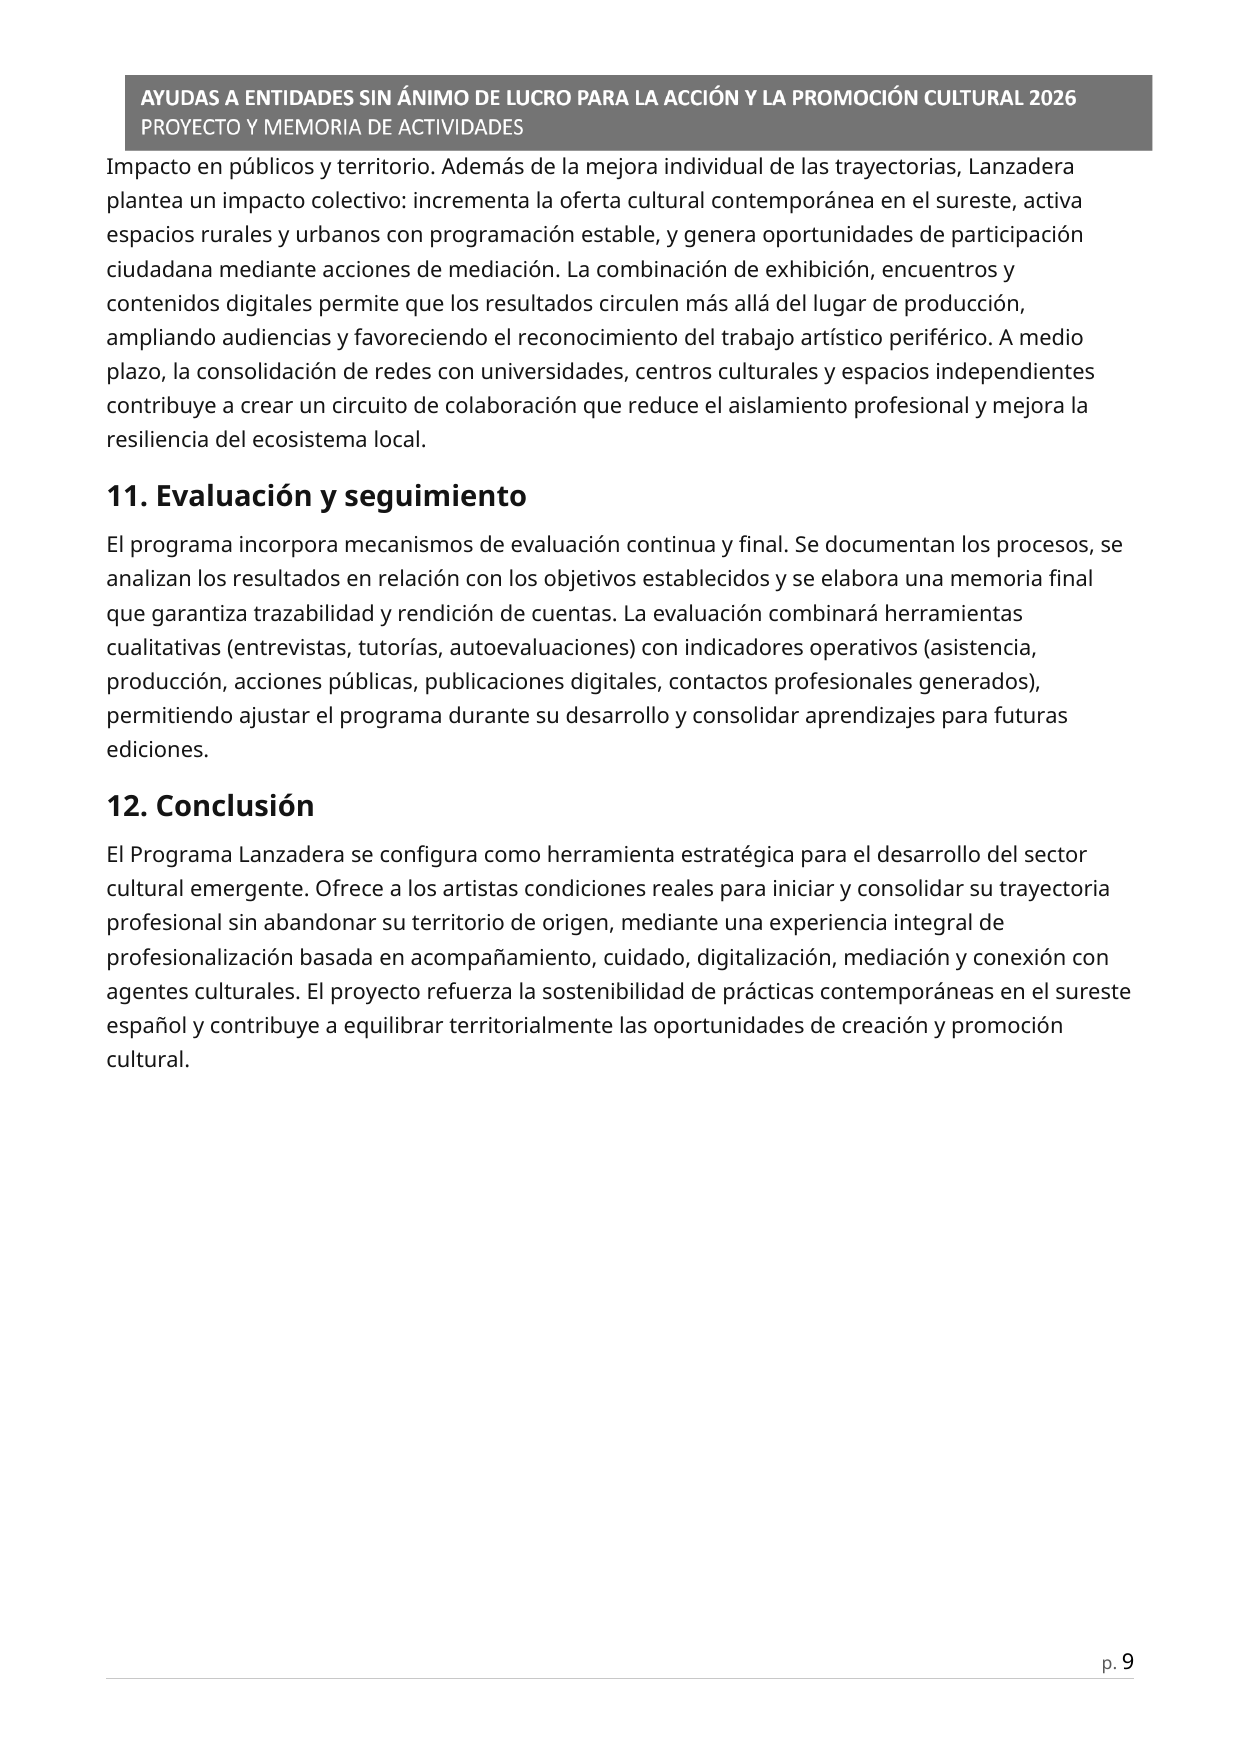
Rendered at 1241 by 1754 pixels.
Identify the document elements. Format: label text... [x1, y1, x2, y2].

text Impacto en públicos y territorio. Además de la mejora individual de las trayectorias, Lanzadera plantea un impacto colectivo: incrementa la oferta cultural contemporánea en el sureste, activa espacios rurales y urbanos con programación estable, y genera oportunidades de participación ciudadana mediante acciones de mediación. La combinación de exhibición, encuentros y contenidos digitales permite que los resultados circulen más allá del lugar de producción, ampliando audiencias y favoreciendo el reconocimiento del trabajo artístico periférico. A medio plazo, la consolidación de redes con universidades, centros culturales y espacios independientes contribuye a crear un circuito de colaboración que reduce el aislamiento profesional y mejora la resiliencia del ecosistema local. [106, 151, 1134, 454]
text 12. Conclusión [106, 785, 1134, 825]
text 11. Evaluación y seguimiento [106, 475, 1134, 515]
picture [125, 75, 1153, 152]
text El programa incorpora mecanismos de evaluación continua y final. Se documentan los procesos, se analizan los resultados en relación con los objetivos establecidos y se elabora una memoria final que garantiza trazabilidad y rendición de cuentas. La evaluación combinará herramientas cualitativas (entrevistas, tutorías, autoevaluaciones) con indicadores operativos (asistencia, producción, acciones públicas, publicaciones digitales, contactos profesionales generados), permitiendo ajustar el programa durante su desarrollo y consolidar aprendizajes para futuras ediciones. [106, 529, 1134, 764]
text El Programa Lanzadera se configura como herramienta estratégica para el desarrollo del sector cultural emergente. Ofrece a los artistas condiciones reales para iniciar y consolidar su trayectoria profesional sin abandonar su territorio de origen, mediante una experiencia integral de profesionalización basada en acompañamiento, cuidado, digitalización, mediación y conexión con agentes culturales. El proyecto refuerza la sostenibilidad de prácticas contemporáneas en el sureste español y contribuye a equilibrar territorialmente las oportunidades de creación y promoción cultural. [106, 839, 1134, 1074]
